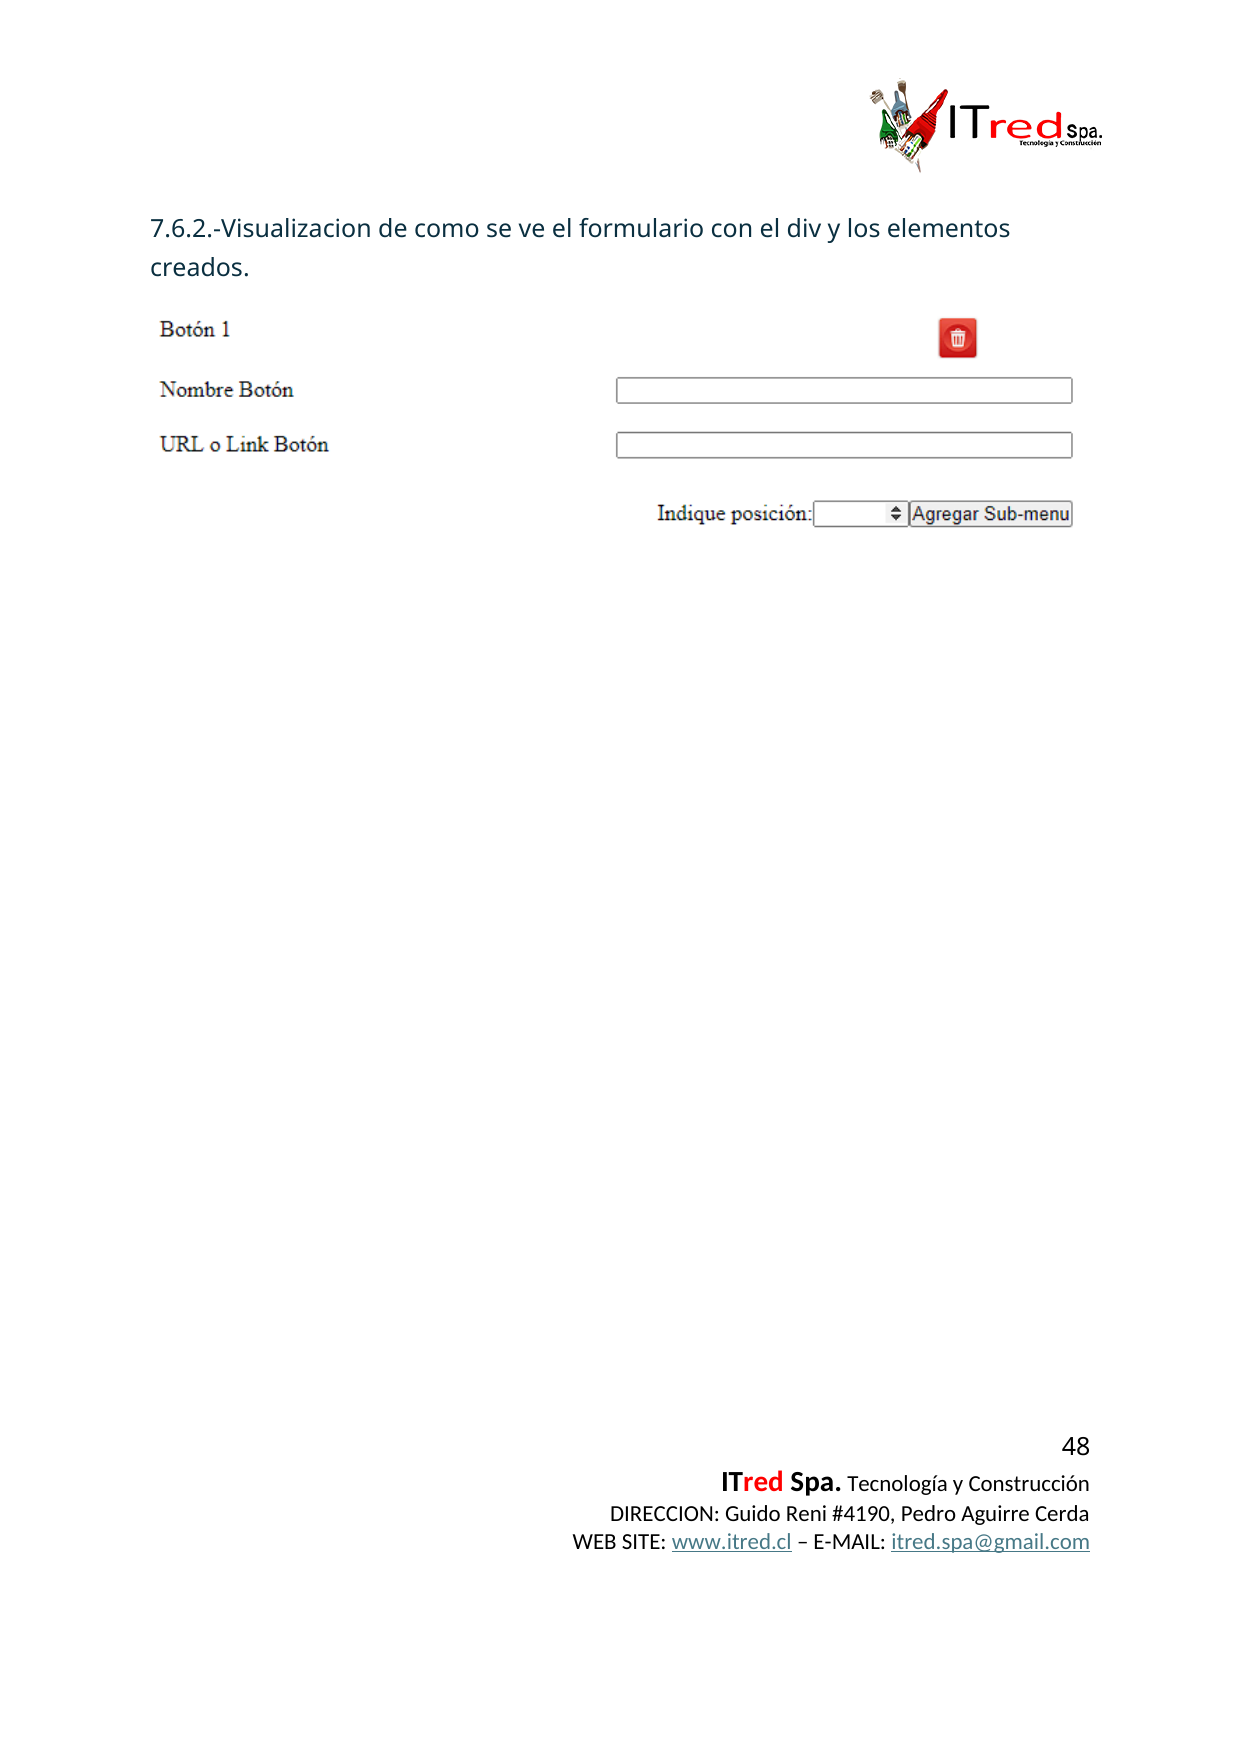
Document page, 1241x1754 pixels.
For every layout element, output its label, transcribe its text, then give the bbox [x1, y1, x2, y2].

picture [150, 289, 1091, 540]
subtitle 7.6.2.-Visualizacion de como se ve el formulario con el div y los elementos creados. [150, 211, 1090, 284]
picture [868, 77, 1102, 174]
